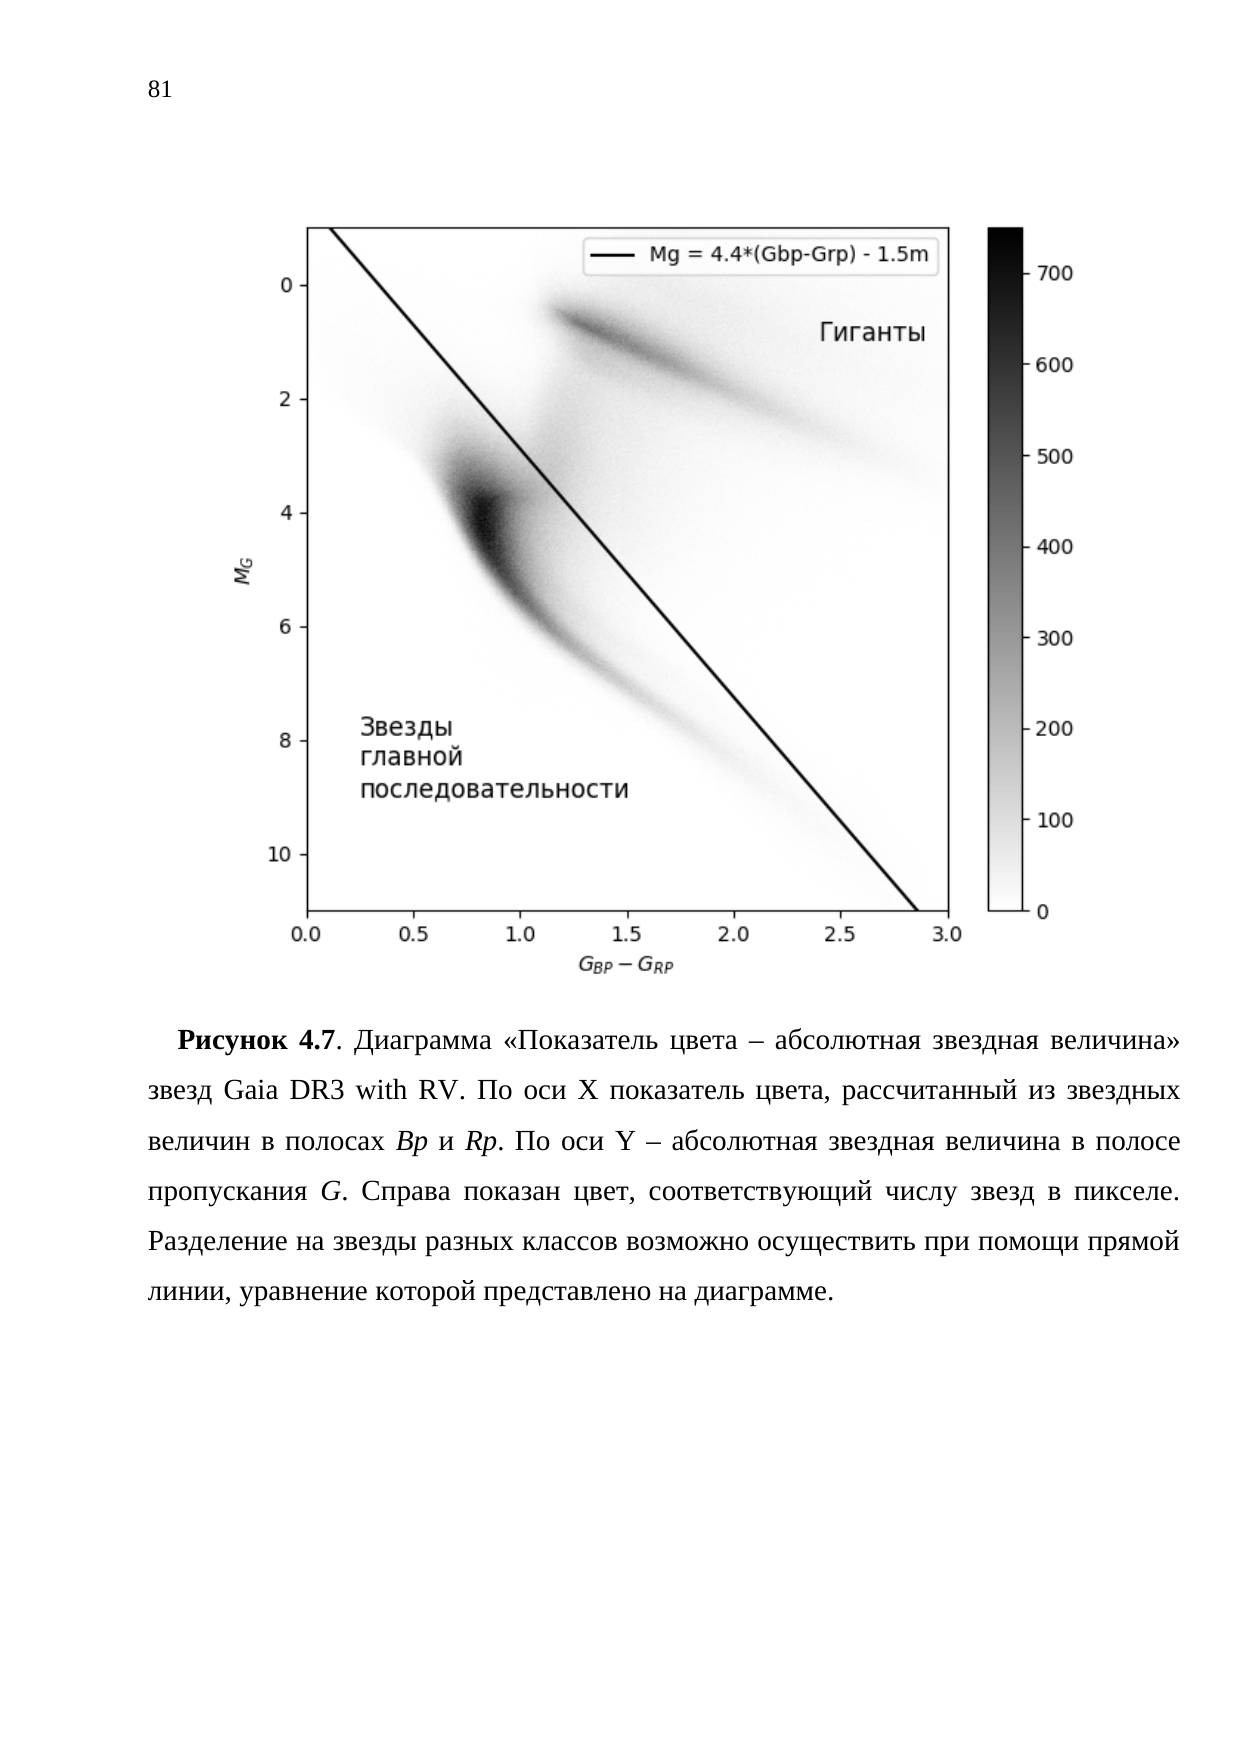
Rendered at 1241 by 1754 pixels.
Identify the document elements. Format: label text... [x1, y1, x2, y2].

text Рисунок 4.7. Диаграмма «Показатель цвета – абсолютная звездная величина» звезд Gaia DR3 with RV. По оси X показатель цвета, рассчитанный из звездных величин в полосах Bp и Rp. По оси Y – абсолютная звездная величина в полосе пропускания G. Справа показан цвет, соответствующий числу звезд в пикселе. Разделение на звезды разных классов возможно осуществить при помощи прямой линии, уравнение которой представлено на диаграмме. [148, 1022, 1181, 1307]
picture [177, 121, 1211, 1008]
